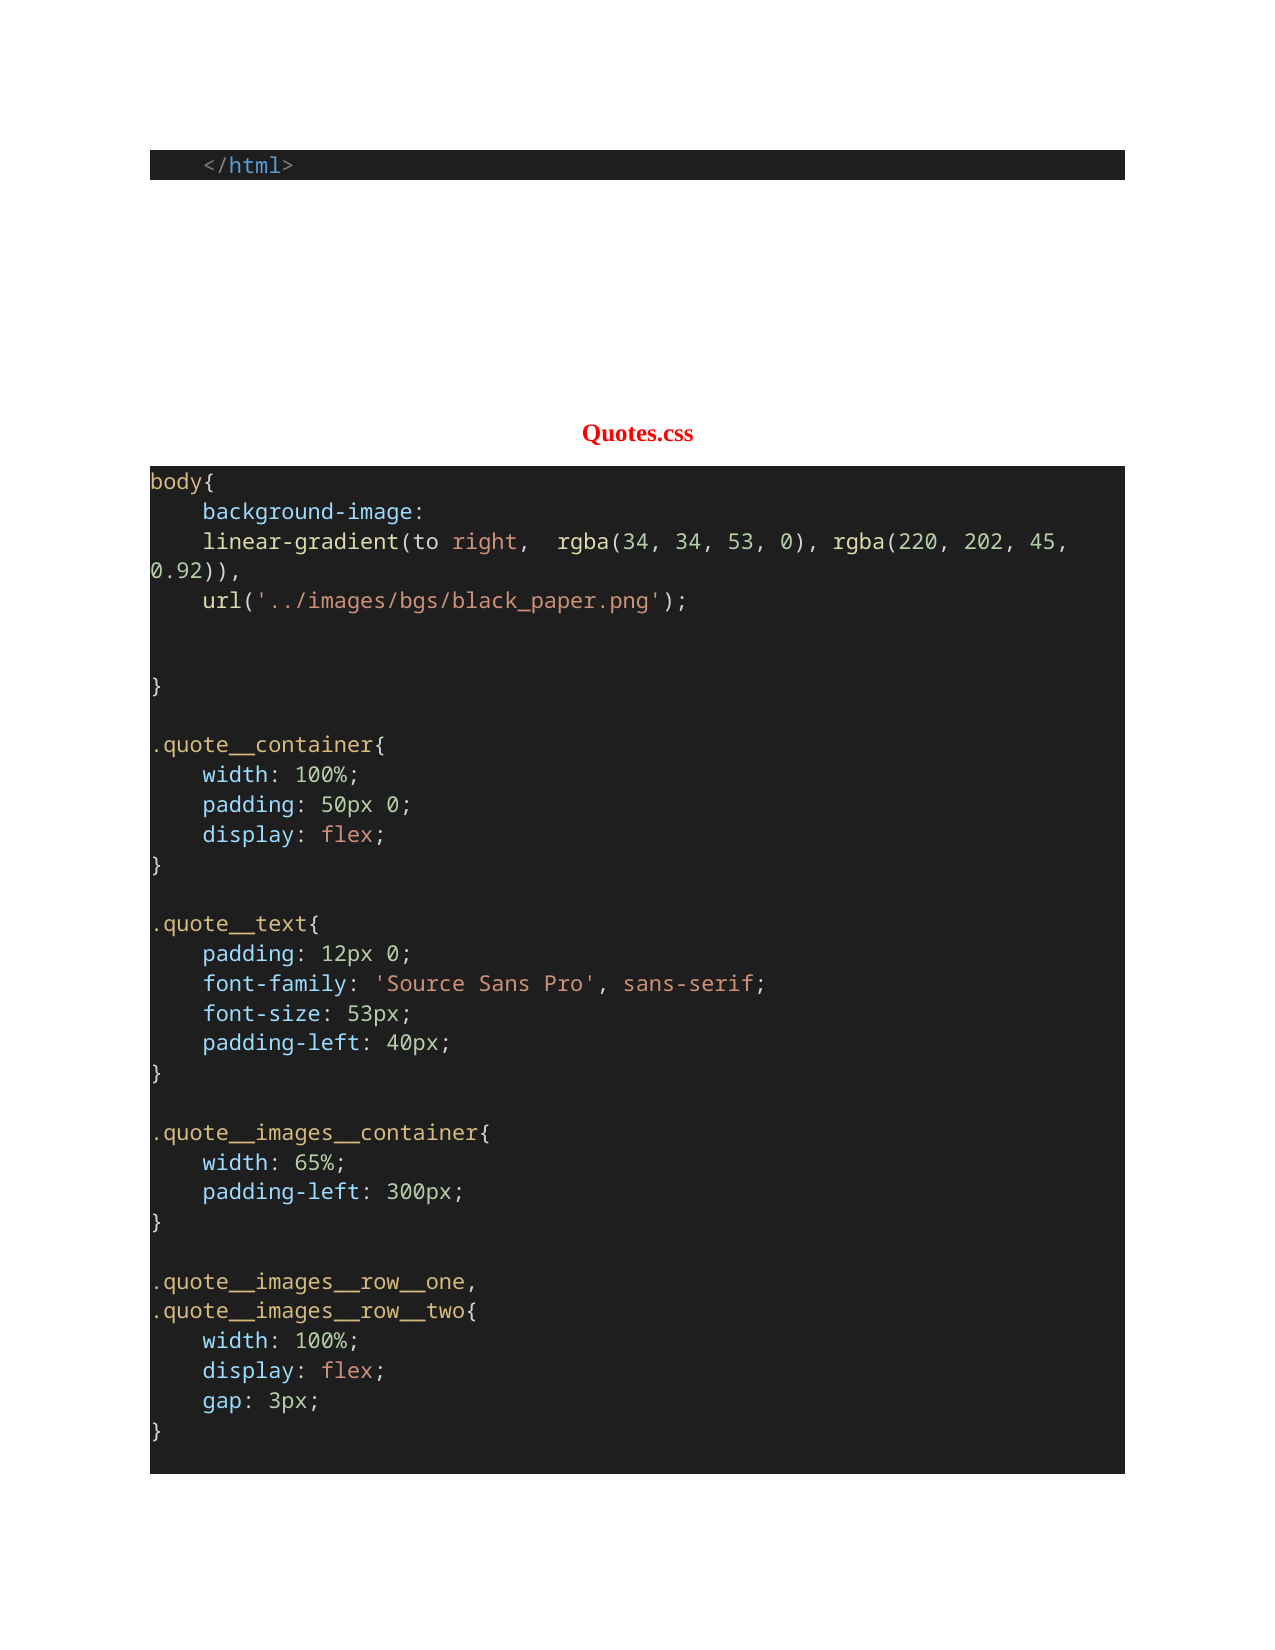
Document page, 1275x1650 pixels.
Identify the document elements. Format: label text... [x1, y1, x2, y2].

text .quote__images__container{ [150, 1117, 1125, 1146]
text padding-left: 40px; [150, 1027, 1125, 1057]
text body{ [150, 466, 1125, 496]
text linear-gradient(to right, rgba(34, 34, 53, 0), rgba(220, 202, 45, 0.92)), [150, 526, 1125, 585]
text width: 100%; [150, 759, 1125, 789]
text padding: 50px 0; [150, 789, 1125, 819]
text } [150, 670, 1125, 699]
text width: 65%; [150, 1146, 1125, 1176]
text background-image: [150, 496, 1125, 526]
text .quote__container{ [150, 729, 1125, 759]
text url('../images/bgs/black_paper.png'); [150, 585, 1125, 615]
text } [150, 848, 1125, 878]
text } [150, 1206, 1125, 1236]
text gap: 3px; [150, 1385, 1125, 1414]
text Quotes.css [150, 418, 1125, 447]
text </html> [150, 150, 1125, 180]
text } [150, 1414, 1125, 1444]
text .quote__text{ [150, 908, 1125, 938]
text display: flex; [150, 1355, 1125, 1385]
text } [150, 1057, 1125, 1087]
text .quote__images__row__one, [150, 1266, 1125, 1295]
text display: flex; [150, 819, 1125, 848]
text width: 100%; [150, 1325, 1125, 1355]
text padding: 12px 0; [150, 938, 1125, 968]
text font-family: 'Source Sans Pro', sans-serif; [150, 968, 1125, 997]
text padding-left: 300px; [150, 1176, 1125, 1206]
text font-size: 53px; [150, 997, 1125, 1027]
text .quote__images__row__two{ [150, 1295, 1125, 1325]
